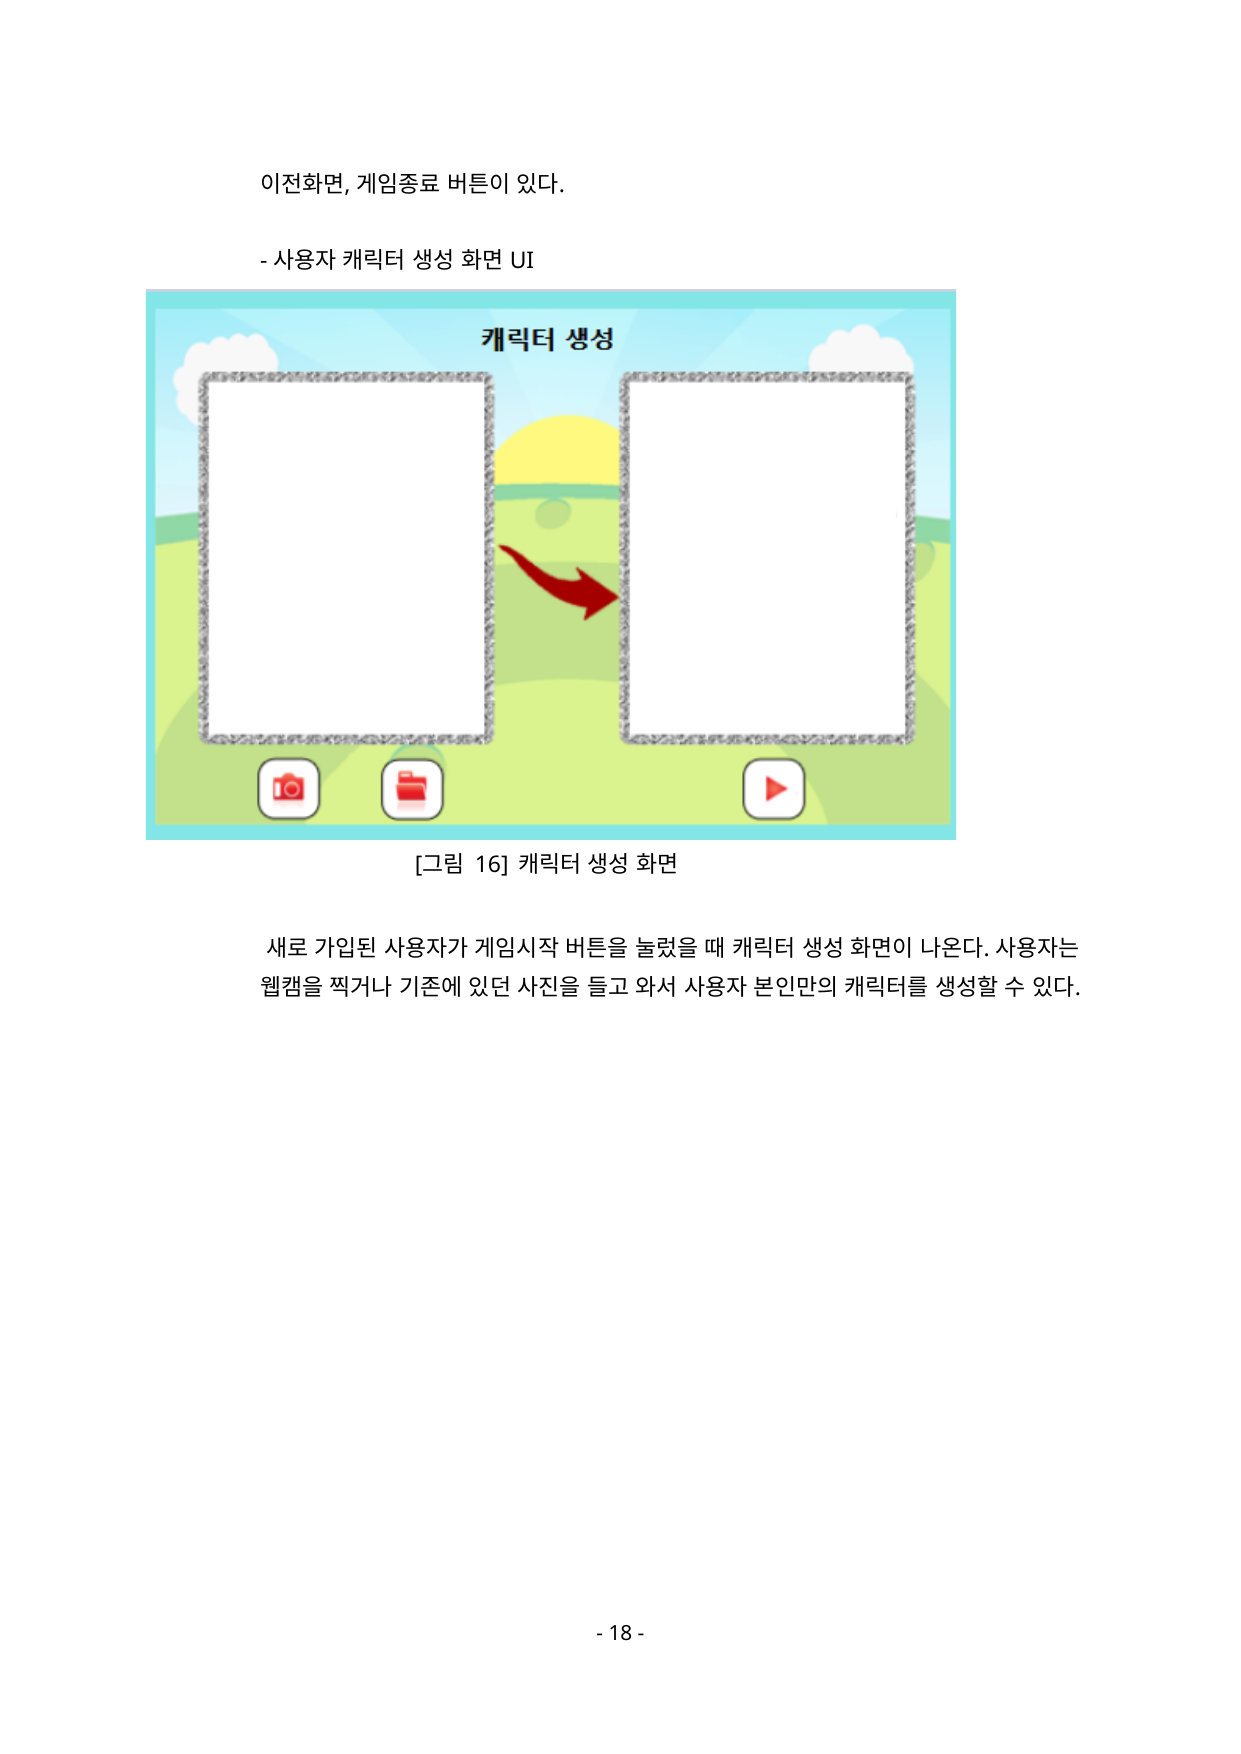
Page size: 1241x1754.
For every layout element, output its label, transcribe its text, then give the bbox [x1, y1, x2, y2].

text 새로 가입된 사용자가 게임시작 버튼을 눌렀을 때 캐릭터 생성 화면이 나온다. 사용자는 웹캠을 찍거나 기존에 있던 사진을 들고 와서 사용자 본인만의 캐릭터를 생성할 수 있다. [260, 929, 1122, 1002]
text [260, 166, 1122, 199]
picture [145, 289, 957, 840]
text - 사용자 캐릭터 생성 화면 UI [260, 242, 1122, 275]
